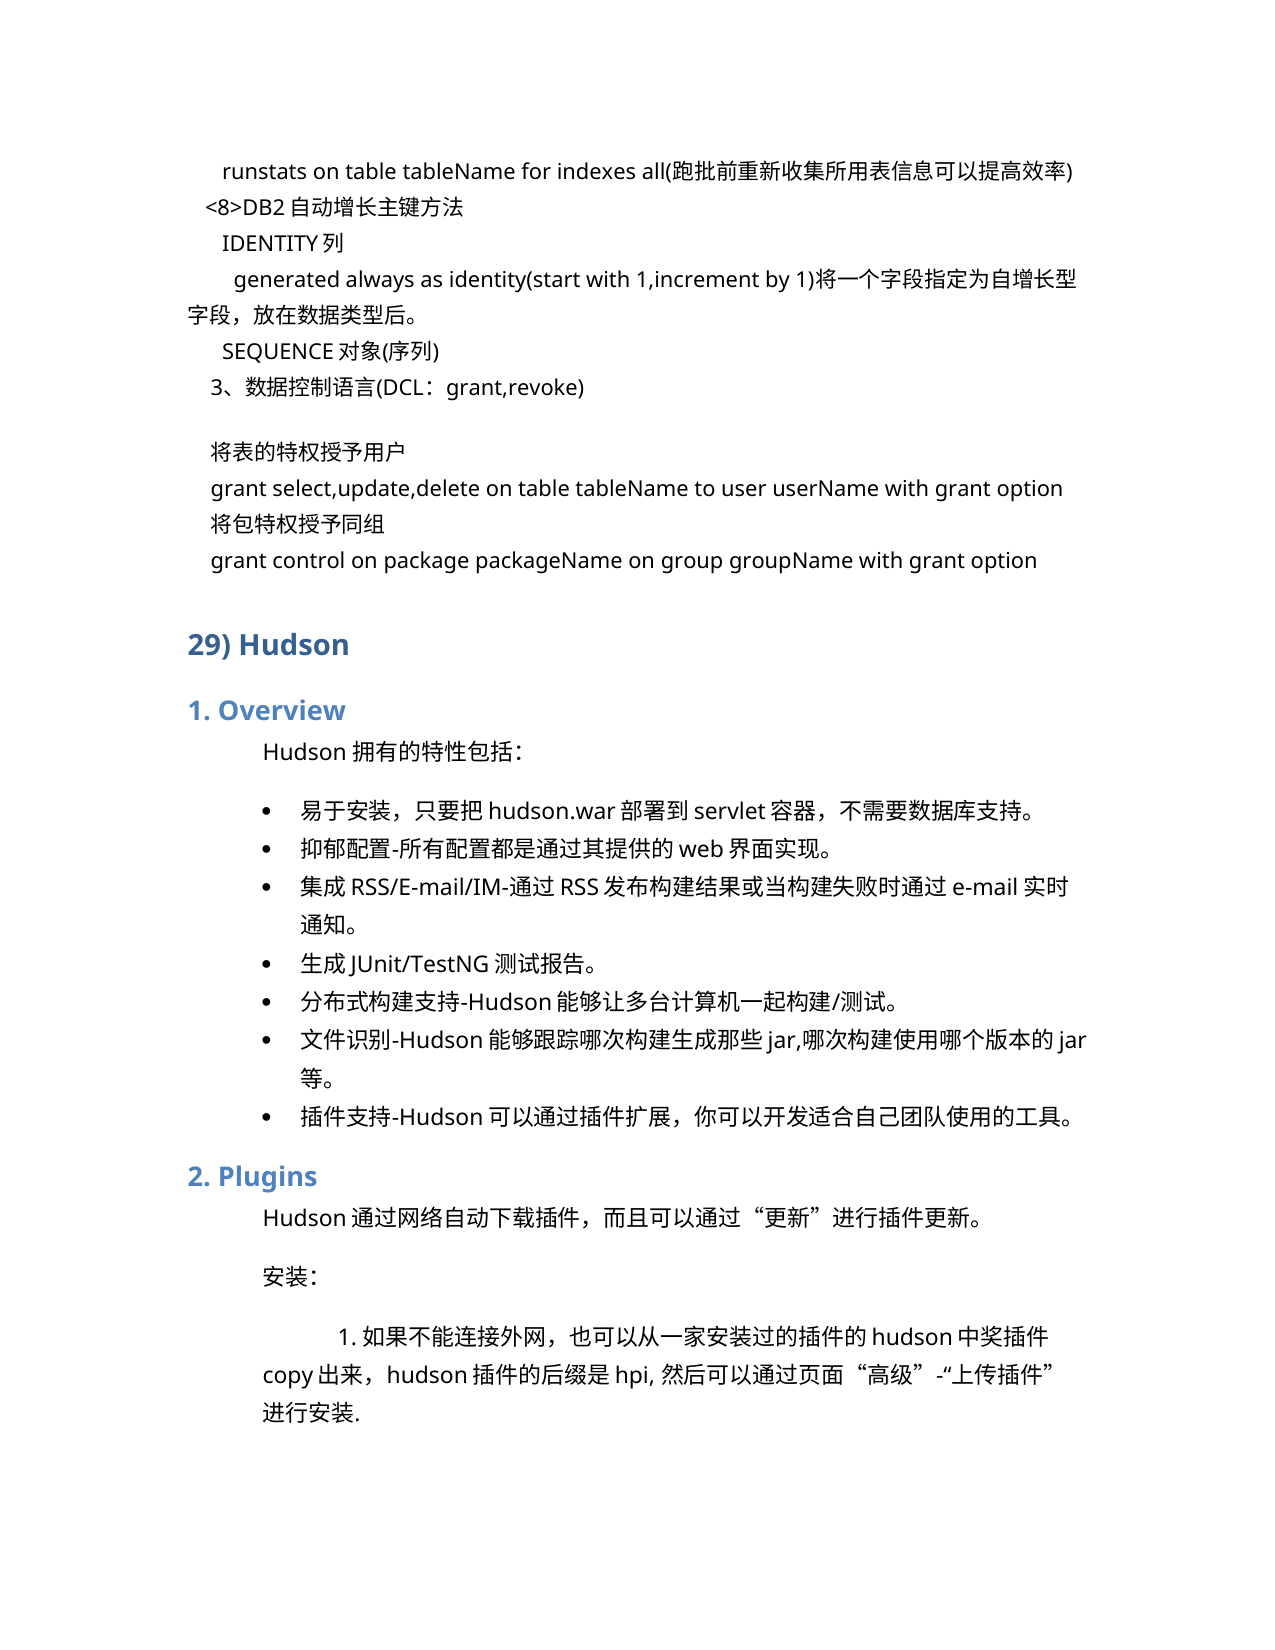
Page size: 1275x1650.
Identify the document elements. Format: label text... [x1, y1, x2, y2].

subtitle 2. Plugins [187, 1158, 1087, 1194]
list 抑郁配置-所有配置都是通过其提供的web界面实现。 [262, 831, 1087, 864]
text 安装： [187, 1259, 1087, 1292]
list 文件识别-Hudson能够跟踪哪次构建生成那些jar,哪次构建使用哪个版本的jar等。 [262, 1022, 1087, 1094]
list 插件支持-Hudson可以通过插件扩展，你可以开发适合自己团队使用的工具。 [262, 1098, 1087, 1132]
list 生成JUnit/TestNG测试报告。 [262, 946, 1087, 979]
text 将表的特权授予用户 grant select,update,delete on table tableName to user userName with grant option 将包特权授予同组 grant control on package packageName on group groupName with grant option [187, 431, 1087, 574]
list 集成RSS/E-mail/IM-通过RSS发布构建结果或当构建失败时通过e-mail实时通知。 [262, 869, 1087, 941]
text Hudson通过网络自动下载插件，而且可以通过“更新”进行插件更新。 [187, 1200, 1087, 1233]
text 1. 如果不能连接外网，也可以从一家安装过的插件的hudson中奖插件copy出来，hudson插件的后缀是hpi, 然后可以通过页面“高级”-“上传插件”进行安装. [262, 1318, 1087, 1428]
list 分布式构建支持-Hudson能够让多台计算机一起构建/测试。 [262, 984, 1087, 1017]
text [187, 150, 1087, 402]
list 易于安装，只要把hudson.war部署到servlet容器，不需要数据库支持。 [262, 792, 1087, 826]
text Hudson 拥有的特性包括： [187, 733, 1087, 767]
subtitle 29) Hudson [187, 624, 1087, 664]
subtitle 1. Overview [187, 691, 1087, 728]
